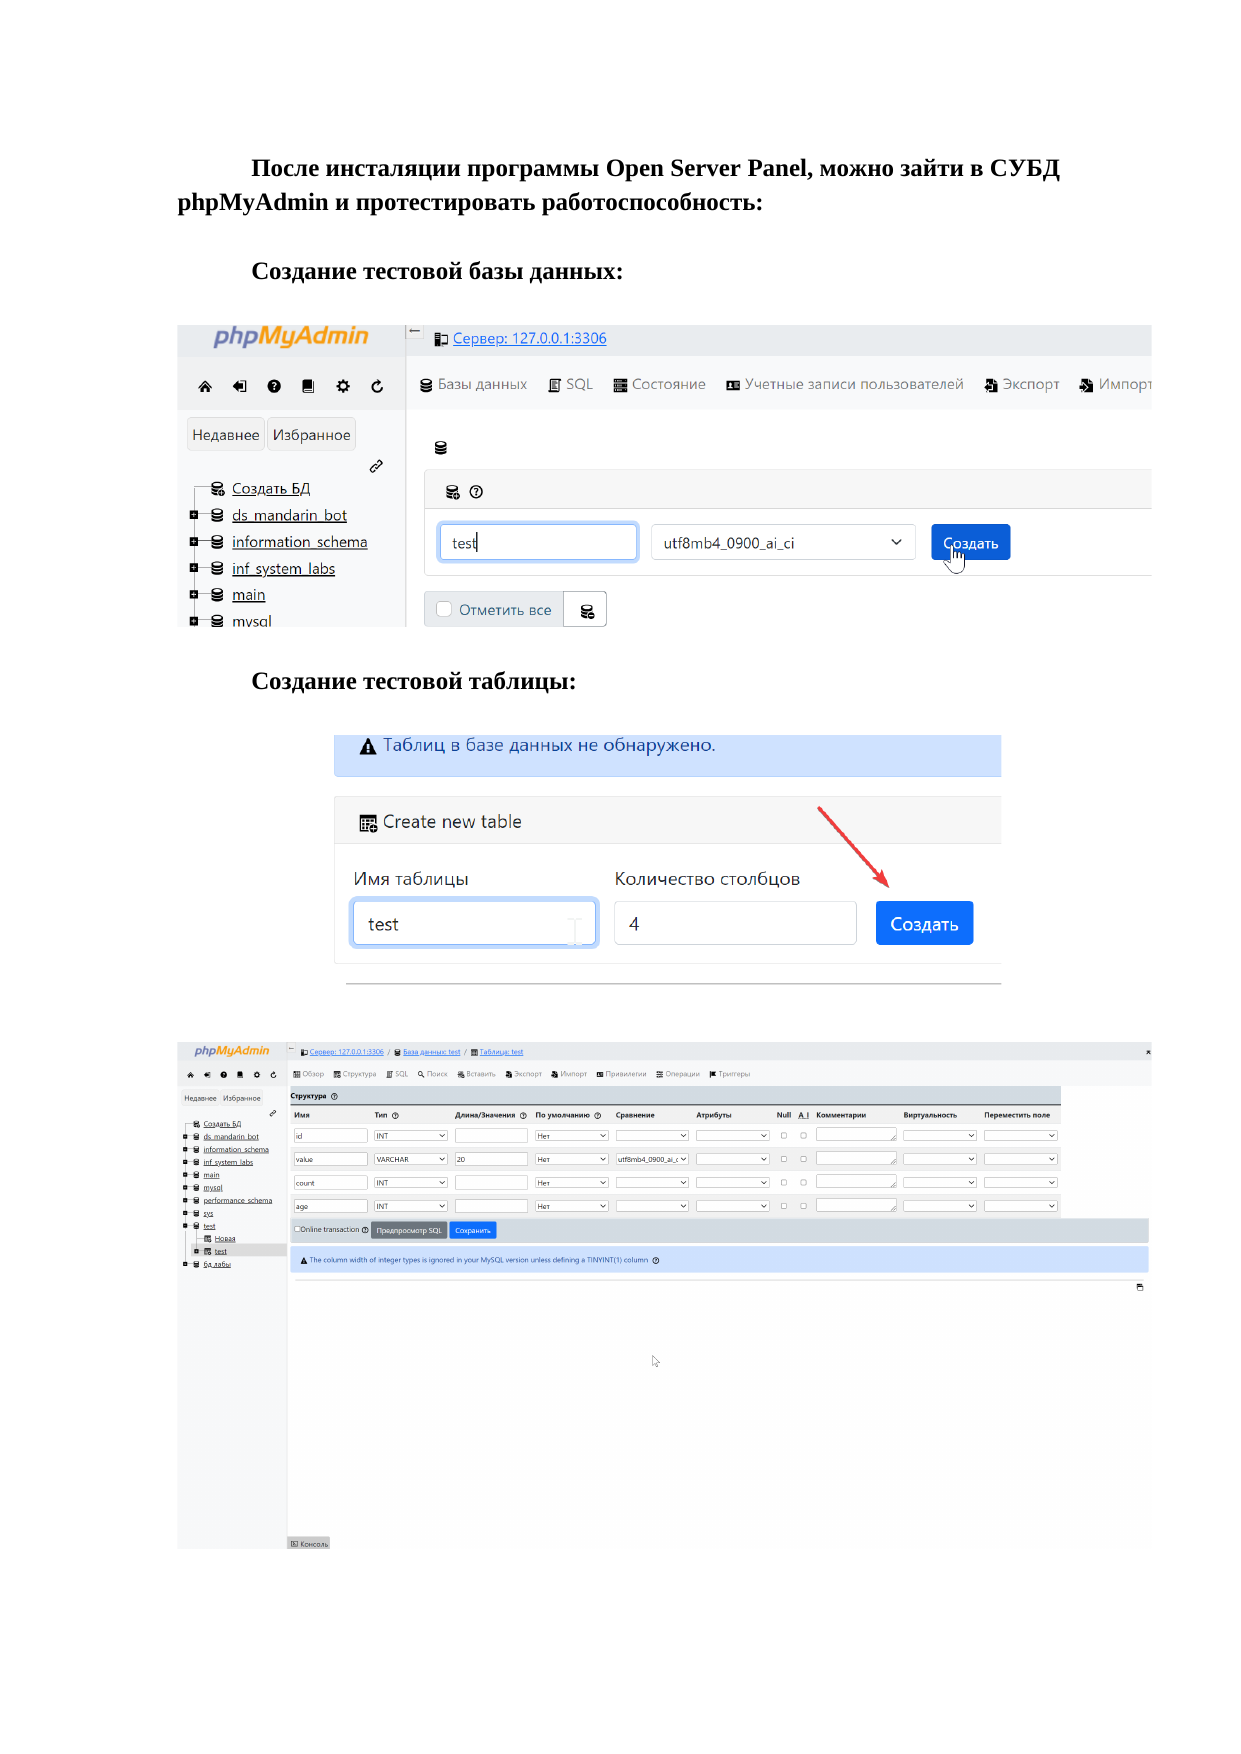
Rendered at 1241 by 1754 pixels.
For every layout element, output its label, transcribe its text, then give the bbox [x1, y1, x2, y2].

picture [327, 735, 1002, 1003]
text После инсталяции программы Open Server Panel, можно зайти в СУБД phpMyAdmin и протестировать работоспособность: [177, 153, 1152, 216]
text Создание тестовой базы данных: [177, 256, 1152, 285]
text Создание тестовой таблицы: [177, 666, 1152, 695]
picture [177, 1042, 1152, 1549]
picture [177, 325, 1152, 627]
